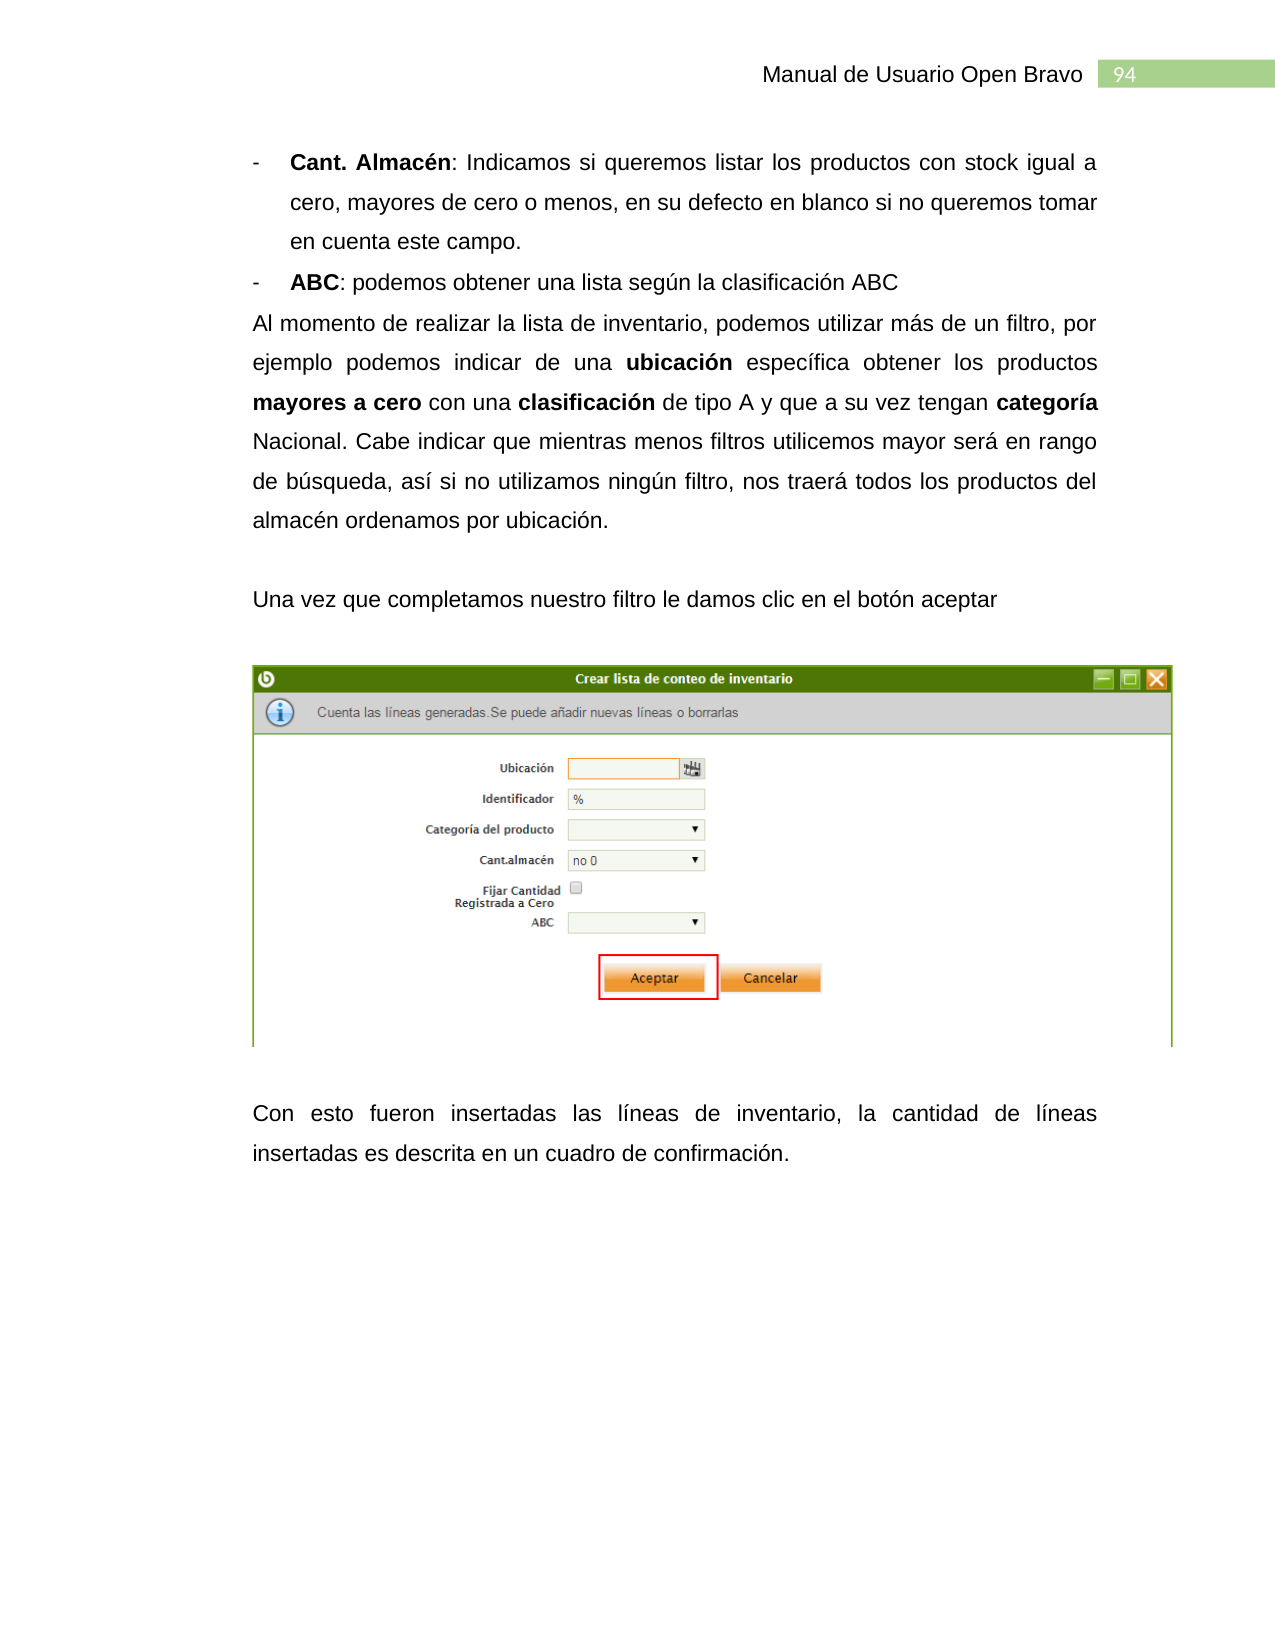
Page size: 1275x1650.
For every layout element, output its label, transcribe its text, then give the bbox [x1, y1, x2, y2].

list Al momento de realizar la lista de inventario, podemos utilizar más de un filtro, por ejemplo podemos indicar de una ubicación específica obtener los productos mayores a cero con una clasificación de tipo A y que a su vez tengan categoría Nacional. Cabe indicar que mientras menos filtros utilicemos mayor será en rango de búsqueda, así si no utilizamos ningún filtro, nos traerá todos los productos del almacén ordenamos por ubicación. [252, 310, 1098, 533]
list Cant. Almacén: Indicamos si queremos listar los productos con stock igual a cero, mayores de cero o menos, en su defecto en blanco si no queremos tomar en cuenta este campo. [252, 148, 1098, 254]
list ABC: podemos obtener una lista según la clasificación ABC [252, 268, 1098, 296]
list Con esto fueron insertadas las líneas de inventario, la cantidad de líneas insertadas es descrita en un cuadro de confirmación. [252, 1100, 1098, 1166]
picture [252, 665, 1173, 1047]
list Una vez que completamos nuestro filtro le damos clic en el botón aceptar [252, 586, 1098, 612]
